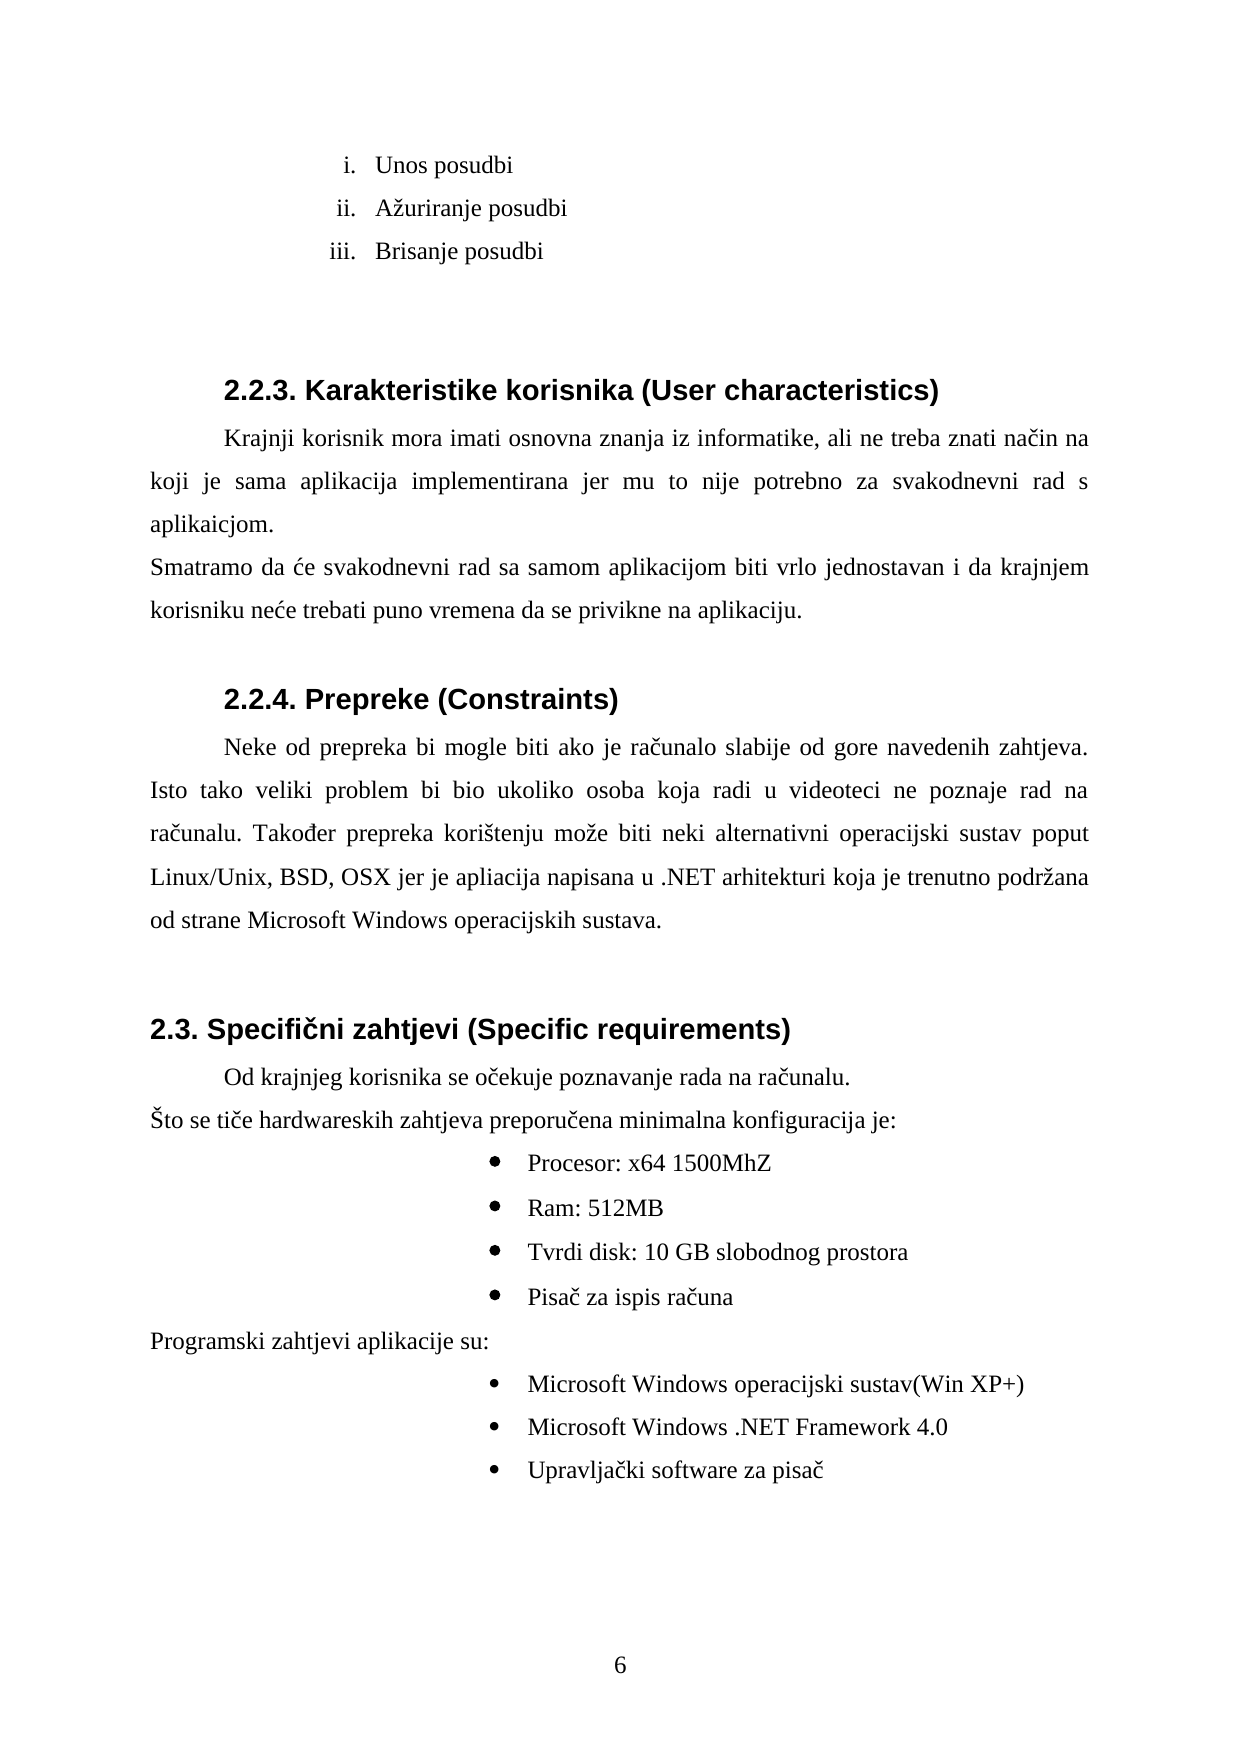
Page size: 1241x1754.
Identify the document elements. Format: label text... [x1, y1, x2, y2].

list Programski zahtjevi aplikacije su: [150, 1326, 1090, 1355]
list Krajnji korisnik mora imati osnovna znanja iz informatike, ali ne treba znati način na koji je sama aplikacija implementirana jer mu to nije potrebno za svakodnevni rad s aplikaicjom. [150, 423, 1090, 538]
list 2.2.3. Karakteristike korisnika (User characteristics) [150, 373, 1090, 406]
list Microsoft Windows .NET Framework 4.0 [490, 1412, 1090, 1441]
list Tvrdi disk: 10 GB slobodnog prostora [490, 1237, 1090, 1267]
list Što se tiče hardwareskih zahtjeva preporučena minimalna konfiguracija je: [150, 1105, 1090, 1134]
list Upravljački software za pisač [490, 1456, 1090, 1484]
list Unos posudbi [356, 150, 1090, 179]
list Microsoft Windows operacijski sustav(Win XP+) [490, 1369, 1090, 1398]
list Smatramo da će svakodnevni rad sa samom aplikacijom biti vrlo jednostavan i da krajnjem korisniku neće trebati puno vremena da se privikne na aplikaciju. [150, 552, 1090, 624]
list Brisanje posudbi [356, 236, 1090, 265]
list 2.2.4. Prepreke (Constraints) [150, 682, 1090, 715]
list Pisač za ispis računa [490, 1282, 1090, 1311]
text 2.3. Specifični zahtjevi (Speciﬁc requirements) [150, 1012, 1090, 1045]
list Ram: 512MB [490, 1193, 1090, 1222]
list Procesor: x64 1500MhZ [490, 1148, 1090, 1178]
list Neke od prepreka bi mogle biti ako je računalo slabije od gore navedenih zahtjeva. Isto tako veliki problem bi bio ukoliko osoba koja radi u videoteci ne poznaje rad na računalu. Također prepreka korištenju može biti neki alternativni operacijski sustav poput Linux/Unix, BSD, OSX jer je apliacija napisana u .NET arhitekturi koja je trenutno podržana od strane Microsoft Windows operacijskih sustava. [150, 732, 1090, 933]
list Od krajnjeg korisnika se očekuje poznavanje rada na računalu. [150, 1062, 1090, 1091]
list Ažuriranje posudbi [356, 193, 1090, 222]
